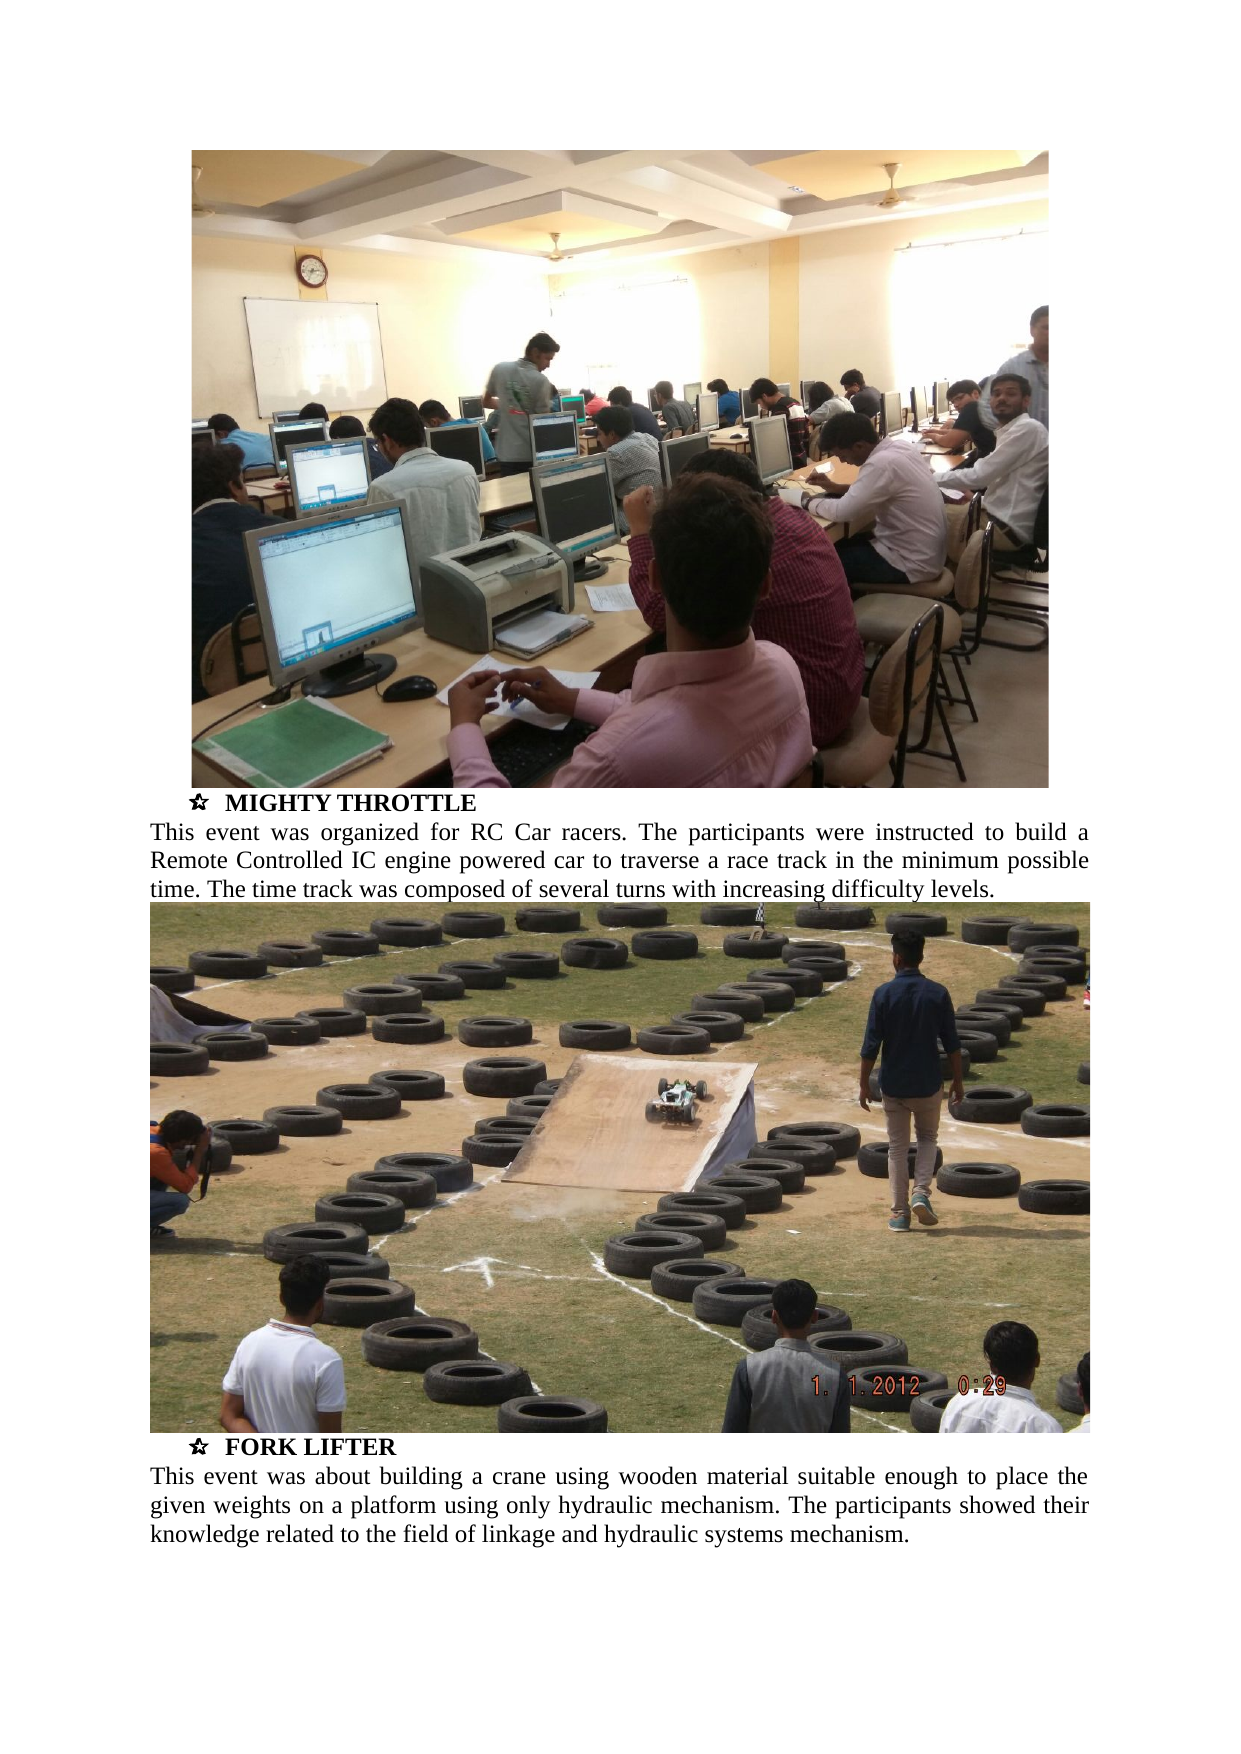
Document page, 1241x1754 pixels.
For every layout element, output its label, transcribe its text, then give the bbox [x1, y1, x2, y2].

picture [150, 902, 1091, 1433]
picture [191, 150, 1049, 788]
list MIGHTY THROTTLE [187, 788, 1090, 817]
list FORK LIFTER [187, 1433, 1090, 1461]
text This event was organized for RC Car racers. The participants were instructed to build a Remote Controlled IC engine powered car to traverse a race track in the minimum possible time. The time track was composed of several turns with increasing difficulty levels. [150, 817, 1090, 902]
text This event was about building a crane using wooden material suitable enough to place the given weights on a platform using only hydraulic mechanism. The participants showed their knowledge related to the field of linkage and hydraulic systems mechanism. [150, 1461, 1090, 1547]
